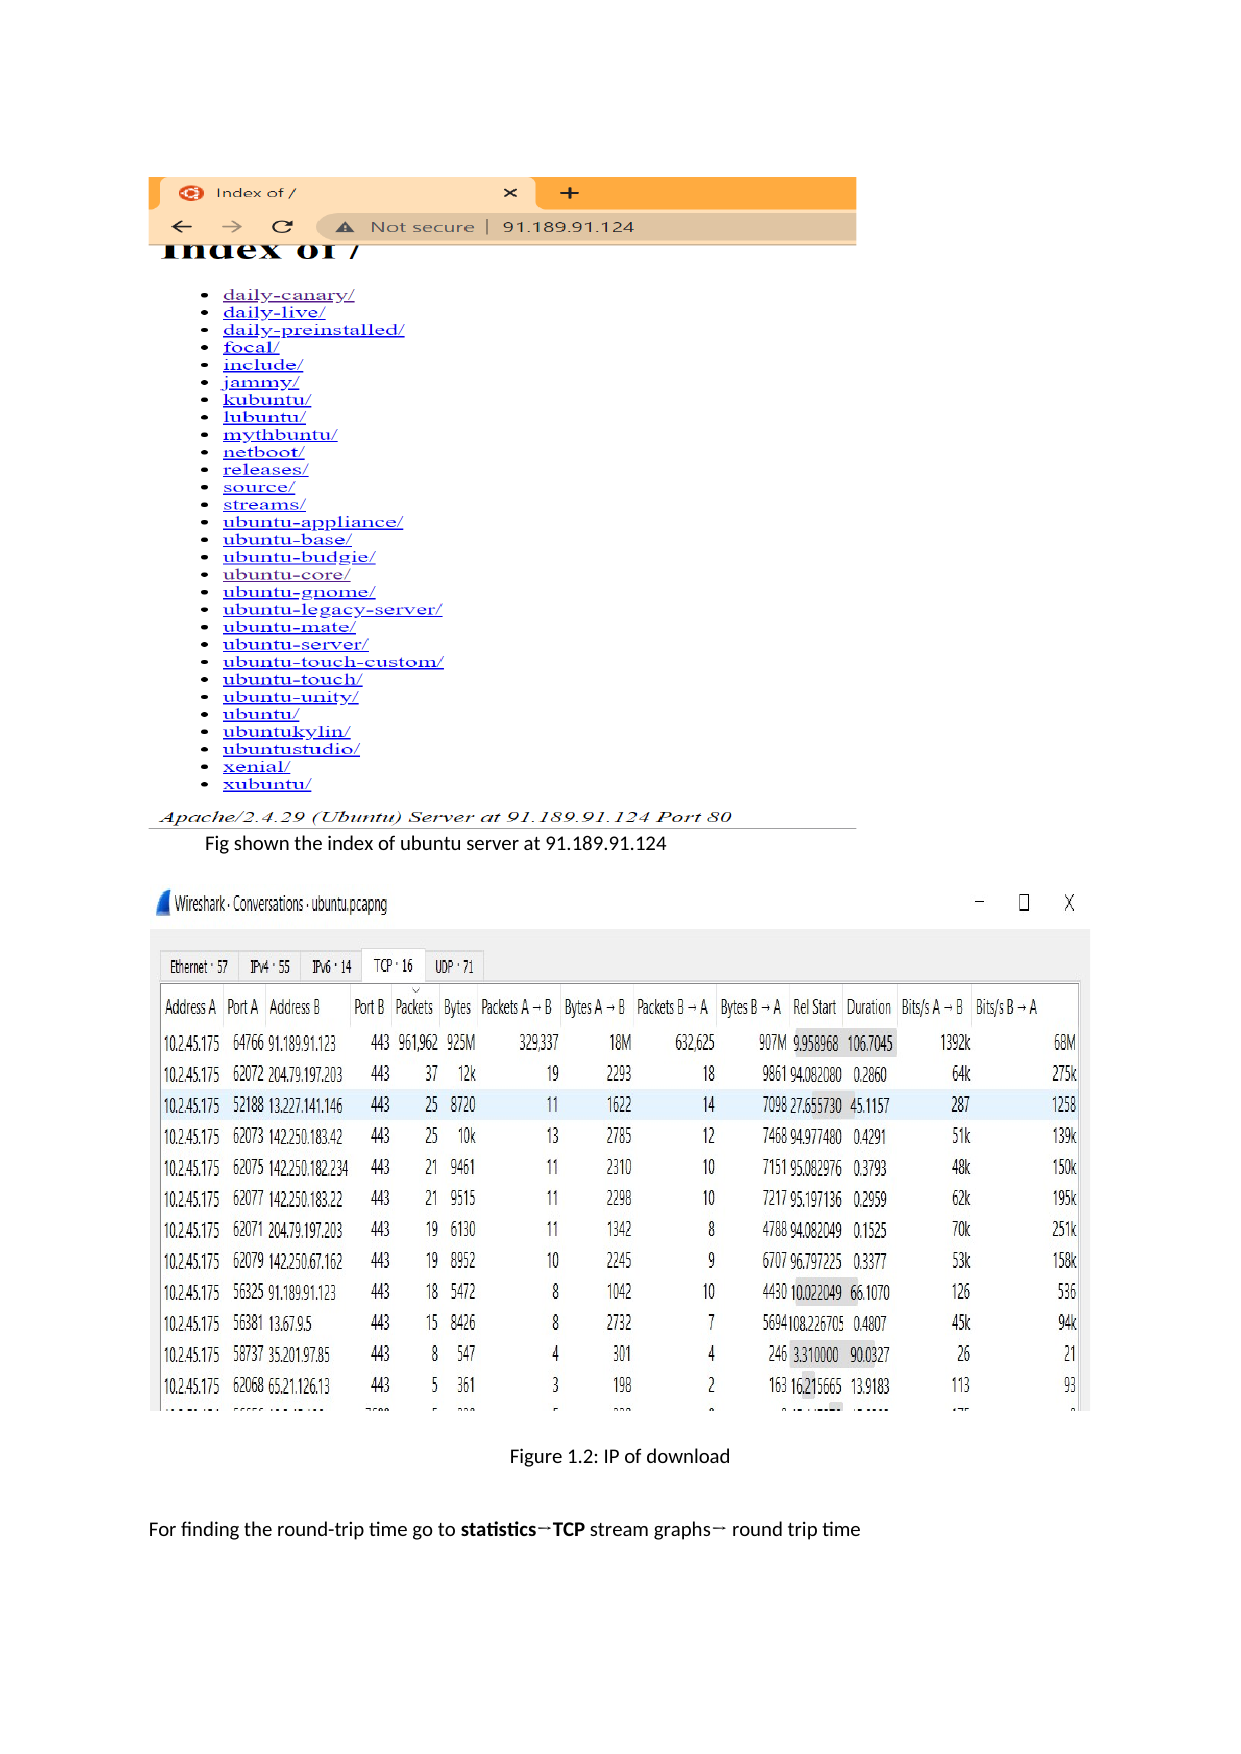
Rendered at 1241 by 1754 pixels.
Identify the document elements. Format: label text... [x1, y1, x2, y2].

picture [148, 177, 857, 829]
text Fig shown the index of ubuntu server at 91.189.91.124 [148, 830, 1090, 855]
text Figure 1.2: IP of download [150, 1444, 1090, 1469]
picture [150, 884, 1091, 1411]
text For finding the round-trip time go to statistics→TCP stream graphs→ round trip time [148, 1516, 1090, 1541]
